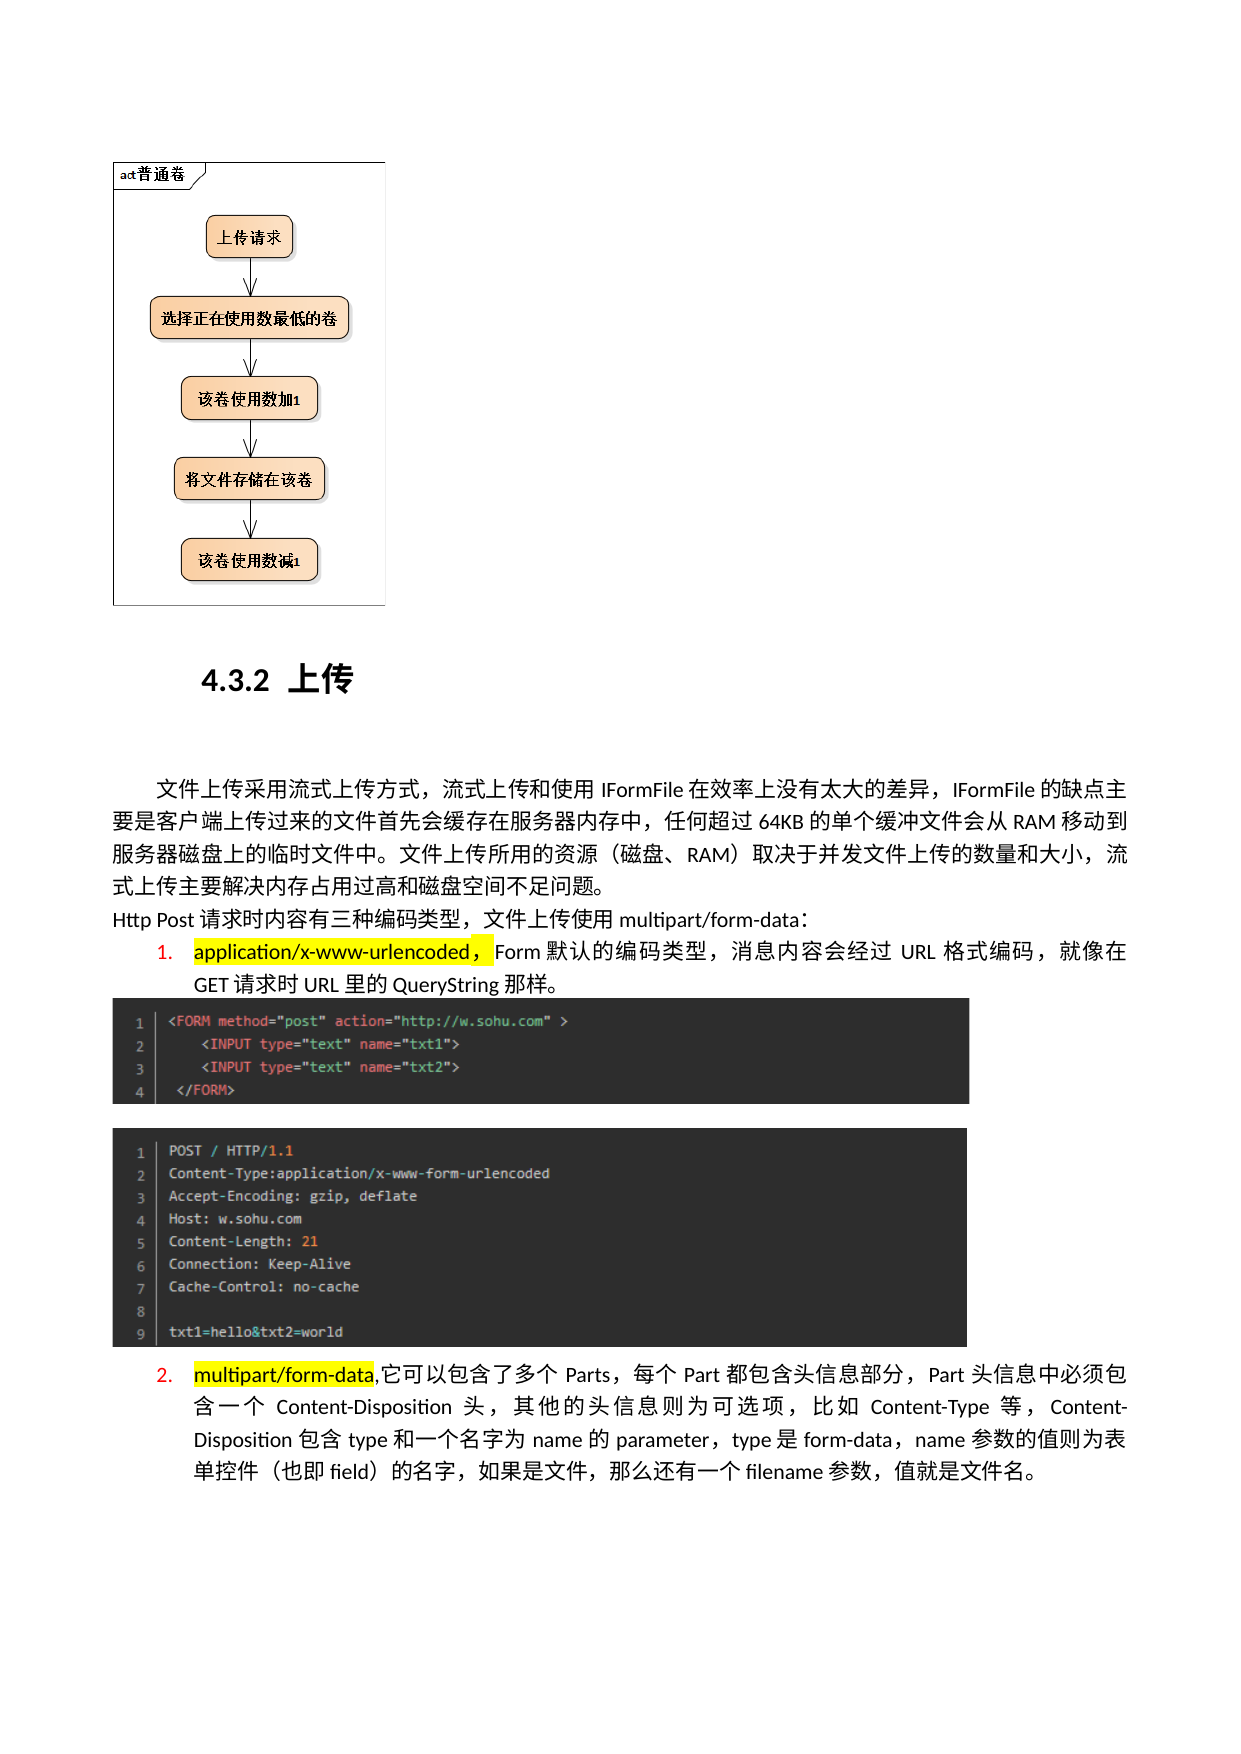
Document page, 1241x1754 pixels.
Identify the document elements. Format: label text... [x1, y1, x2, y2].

text Http Post请求时内容有三种编码类型，文件上传使用multipart/form-data： [112, 901, 1128, 934]
picture [112, 998, 970, 1104]
list multipart/form-data,它可以包含了多个 Parts，每个 Part 都包含头信息部分，Part 头信息中必须包含一个 Content-Disposition 头，其他的头信息则为可选项，比如 Content-Type 等，Content-Disposition 包含 type 和一个名字为 name 的 parameter，type是 form-data，name 参数的值则为表单控件（也即 field）的名字，如果是文件，那么还有一个 filename 参数，值就是文件名。 [156, 1356, 1128, 1486]
text 文件上传采用流式上传方式，流式上传和使用IFormFile在效率上没有太大的差异，IFormFile的缺点主要是客户端上传过来的文件首先会缓存在服务器内存中，任何超过 64KB 的单个缓冲文件会从 RAM 移动到服务器磁盘上的临时文件中。文件上传所用的资源（磁盘、RAM）取决于并发文件上传的数量和大小，流式上传主要解决内存占用过高和磁盘空间不足问题。 [112, 771, 1128, 901]
list application/x-www-urlencoded，Form默认的编码类型，消息内容会经过 URL 格式编码，就像在 GET请求时 URL 里的 QueryString 那样。 [156, 934, 1128, 999]
picture [112, 1128, 967, 1347]
picture [112, 162, 386, 606]
subtitle 上传 [201, 644, 1128, 709]
